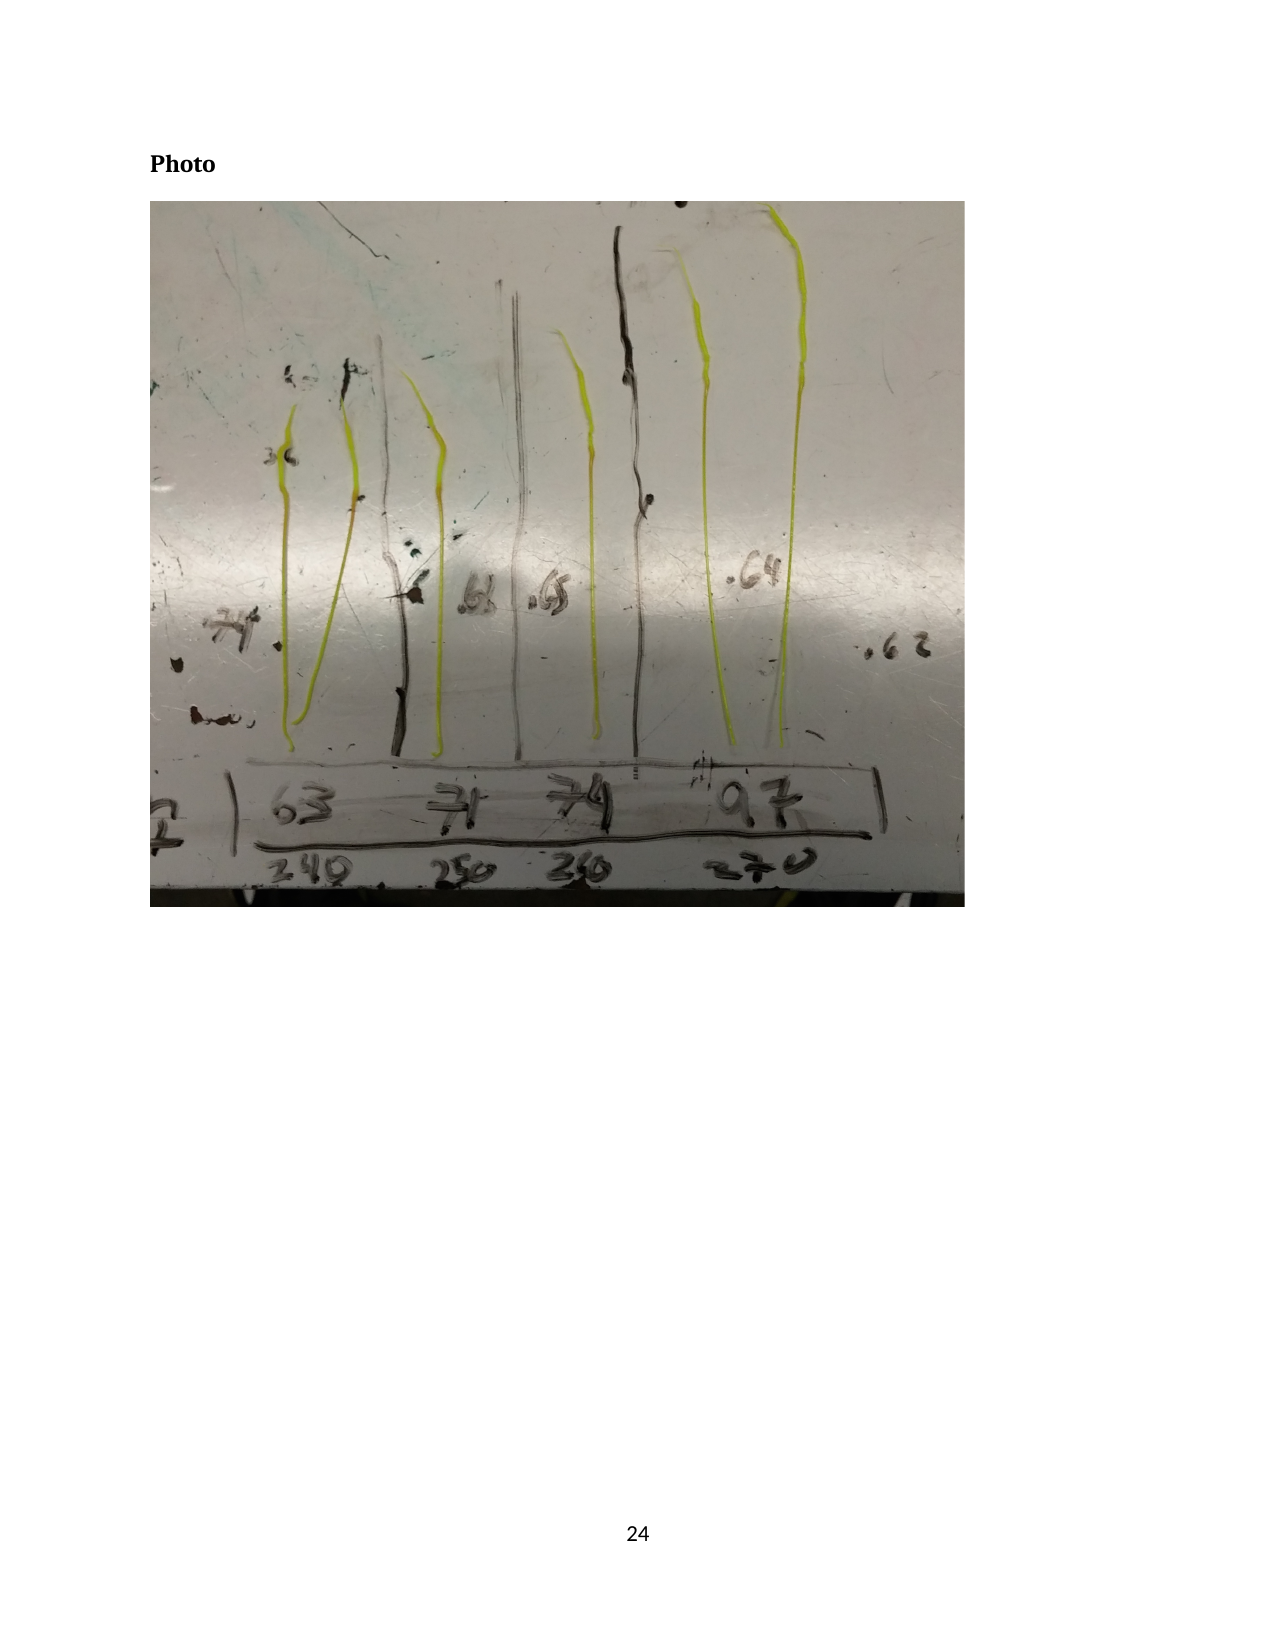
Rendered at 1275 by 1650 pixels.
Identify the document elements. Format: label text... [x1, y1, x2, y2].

text Photo [150, 150, 1125, 179]
picture [150, 201, 965, 907]
